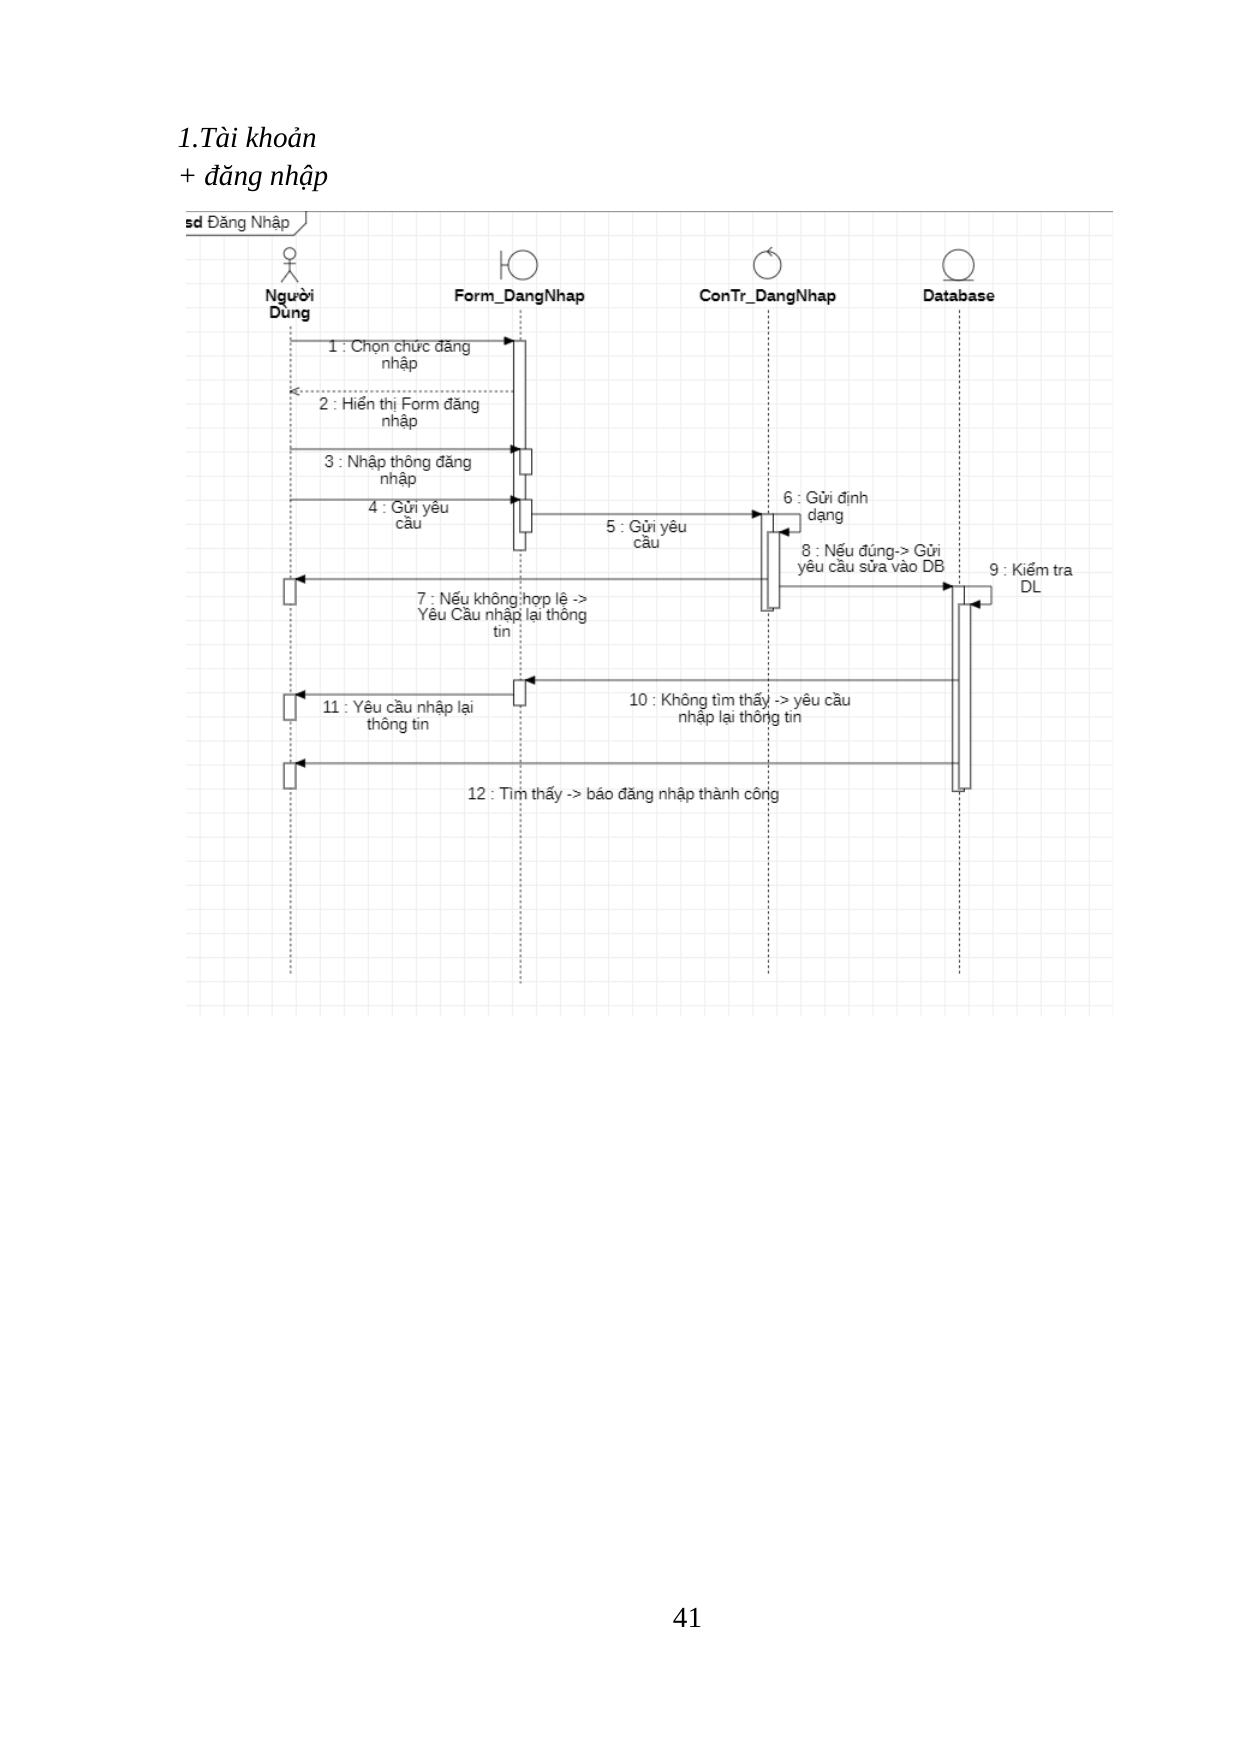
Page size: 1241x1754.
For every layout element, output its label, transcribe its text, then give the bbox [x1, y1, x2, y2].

list 1.Tài khoản [177, 120, 1122, 153]
picture [186, 211, 1114, 1016]
list + đăng nhập [177, 158, 1122, 192]
